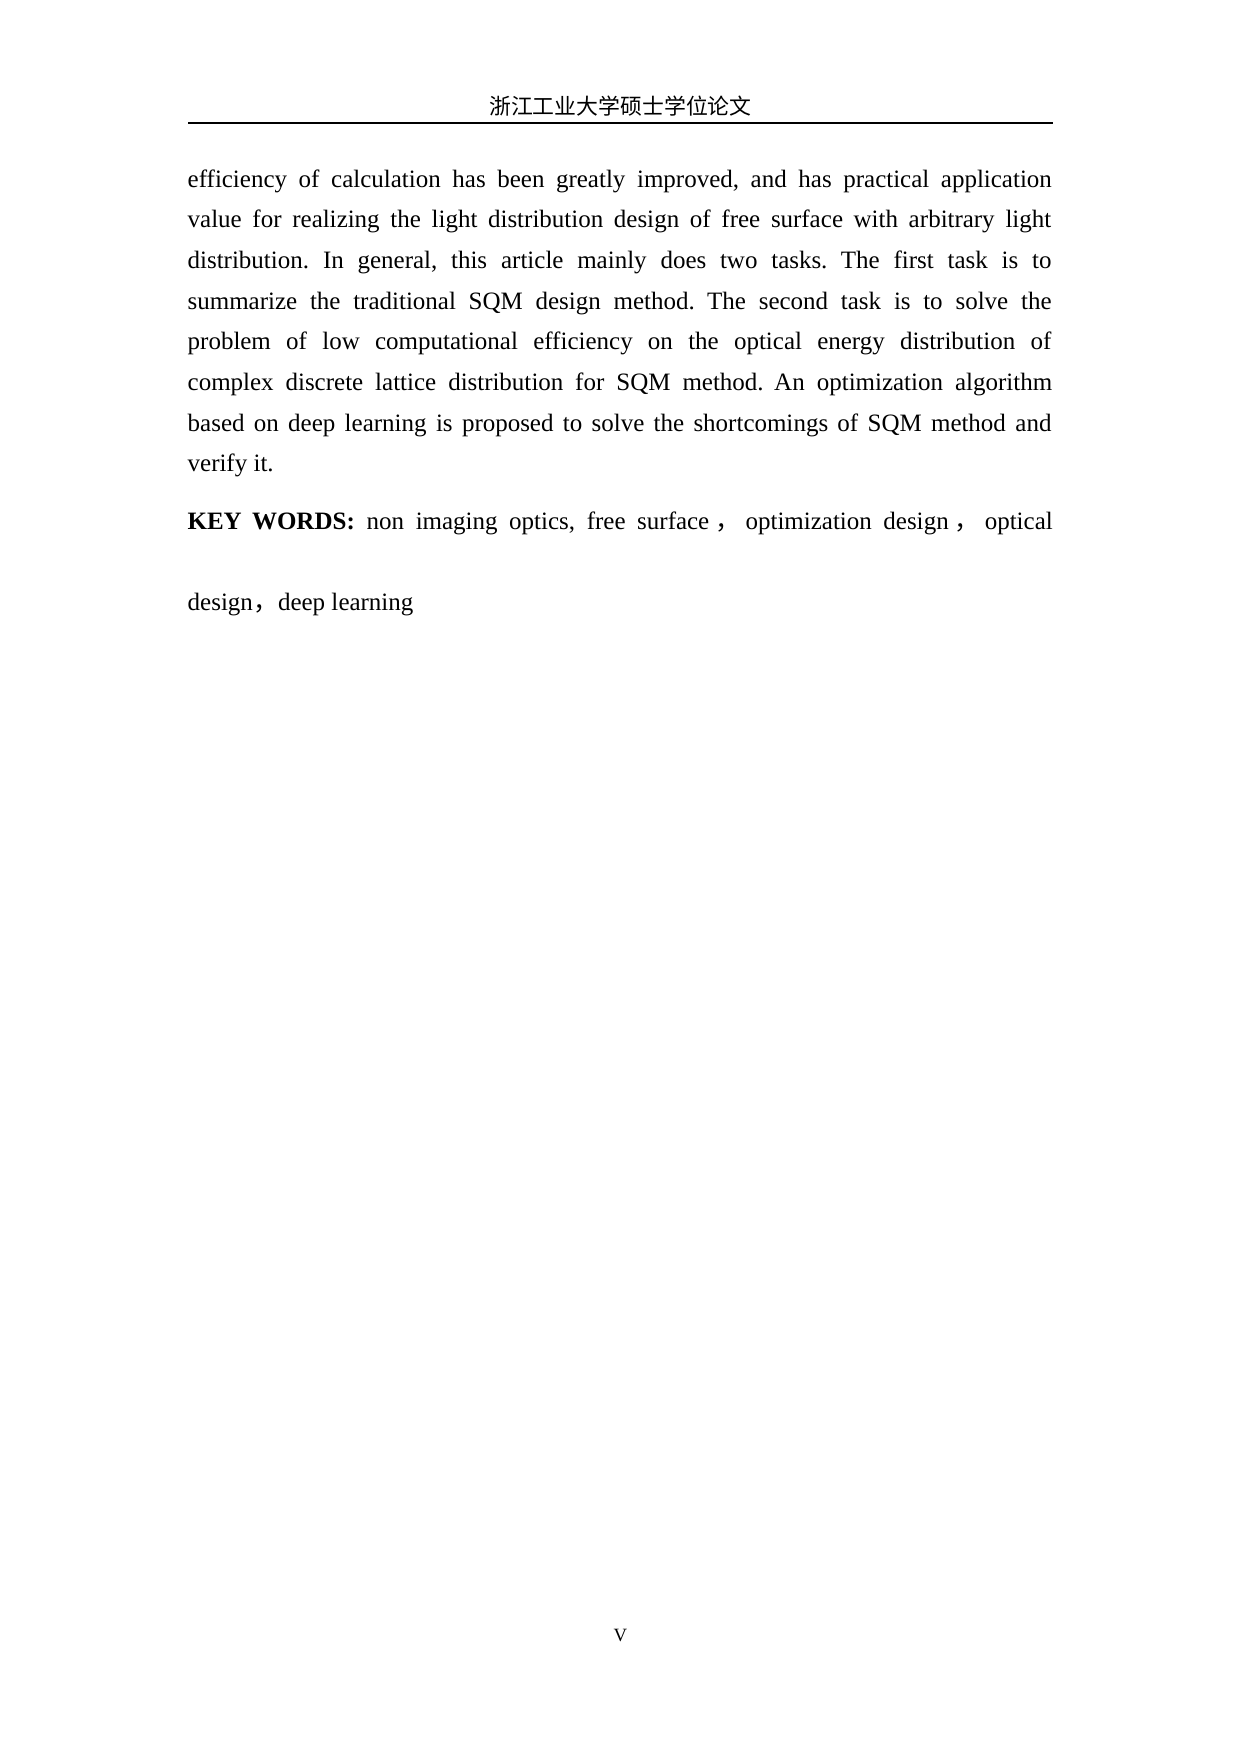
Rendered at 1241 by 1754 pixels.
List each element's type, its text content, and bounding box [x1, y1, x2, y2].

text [187, 162, 1053, 479]
text KEY WORDS: non imaging optics, free surface，optimization design，optical design，deep learning [187, 486, 1053, 632]
